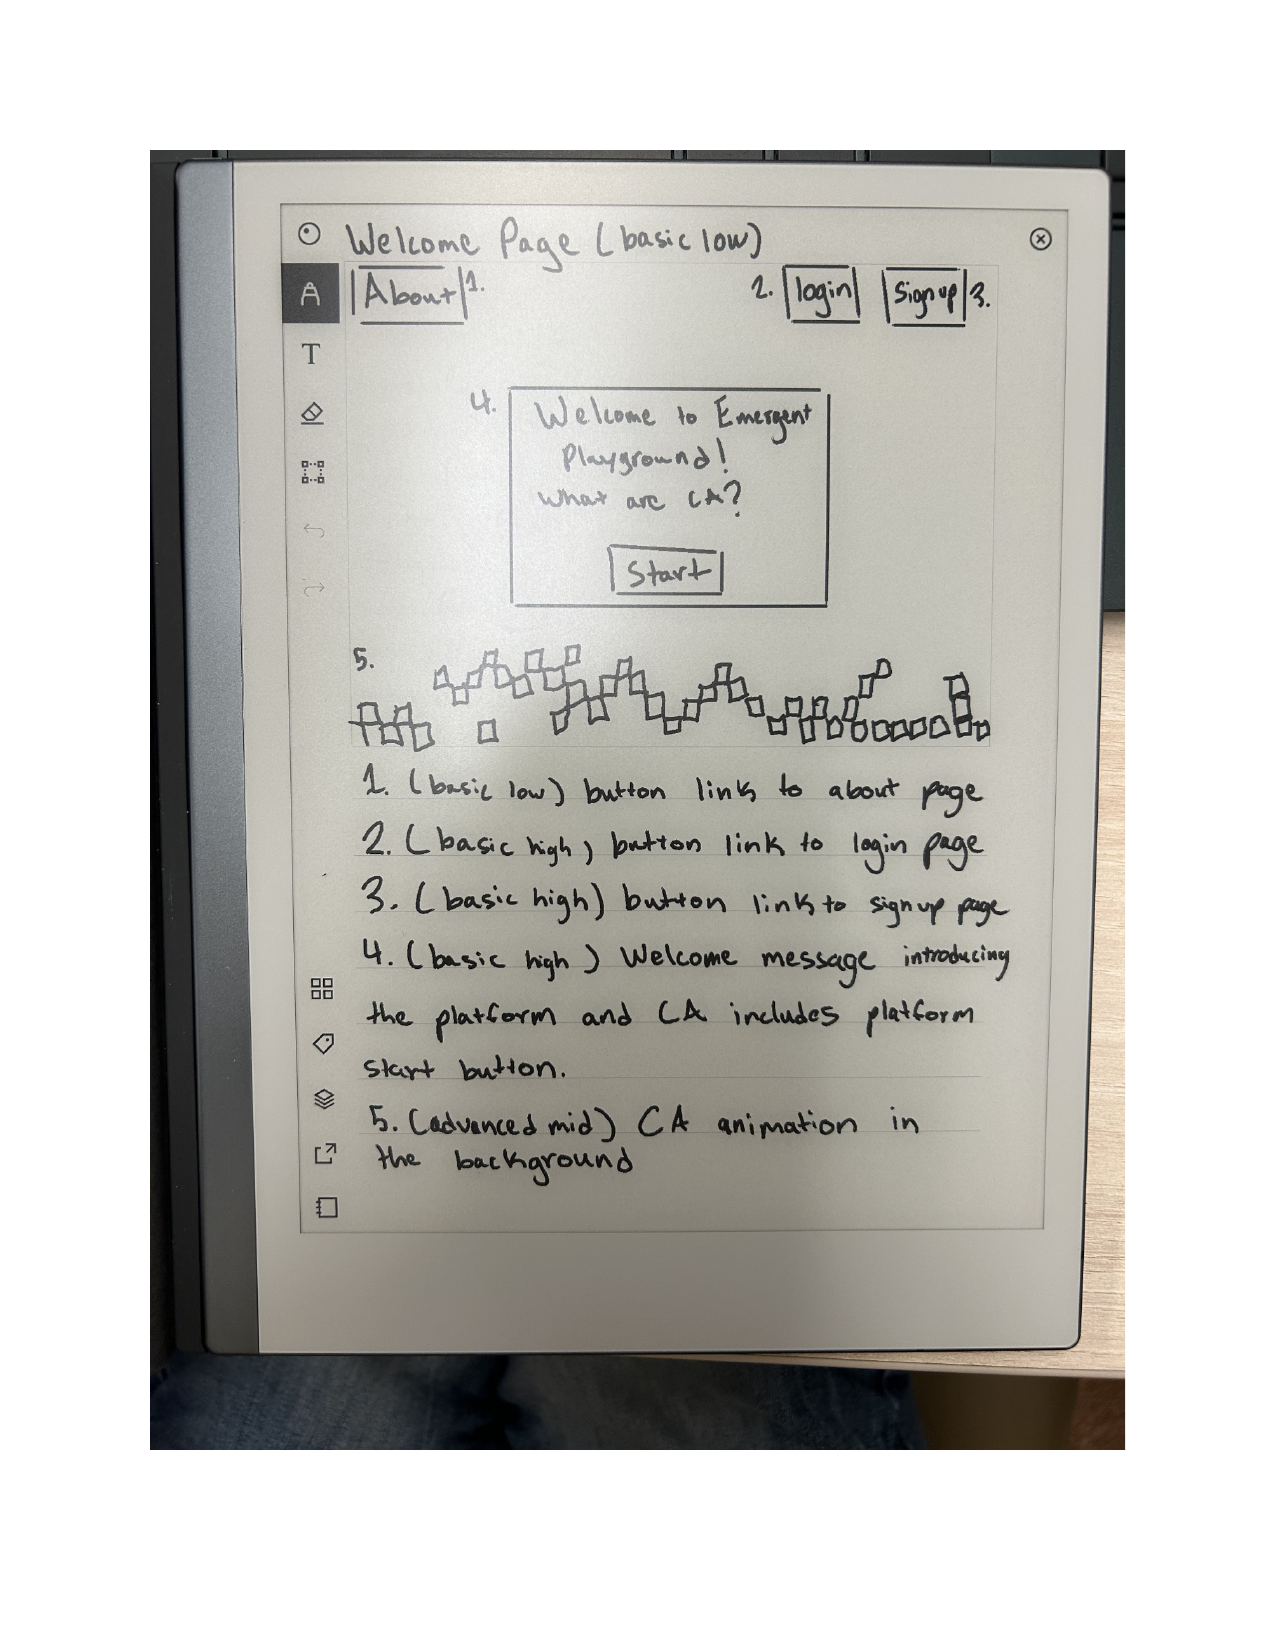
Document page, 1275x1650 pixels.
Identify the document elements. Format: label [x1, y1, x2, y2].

picture [150, 150, 1125, 1450]
